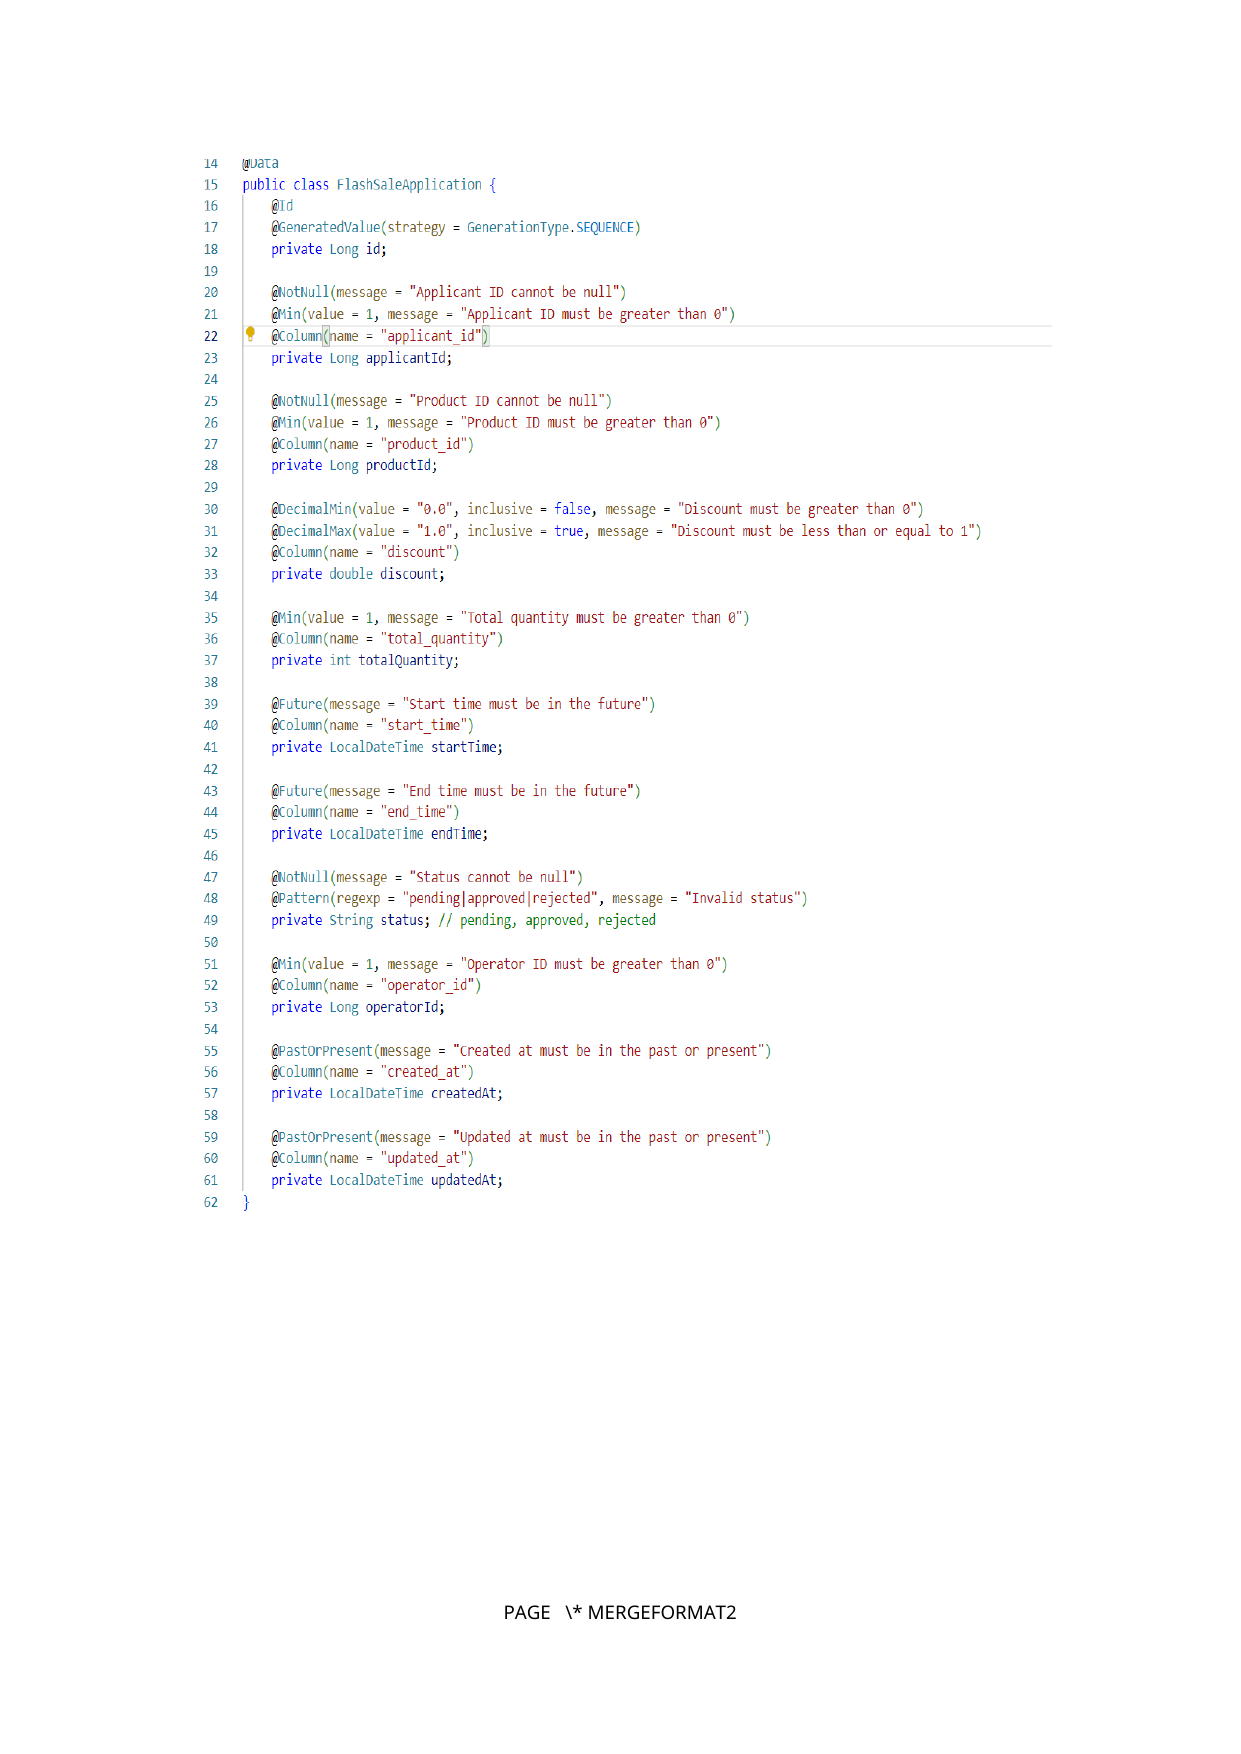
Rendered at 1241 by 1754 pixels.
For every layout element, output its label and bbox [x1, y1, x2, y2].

picture [187, 159, 1053, 1232]
